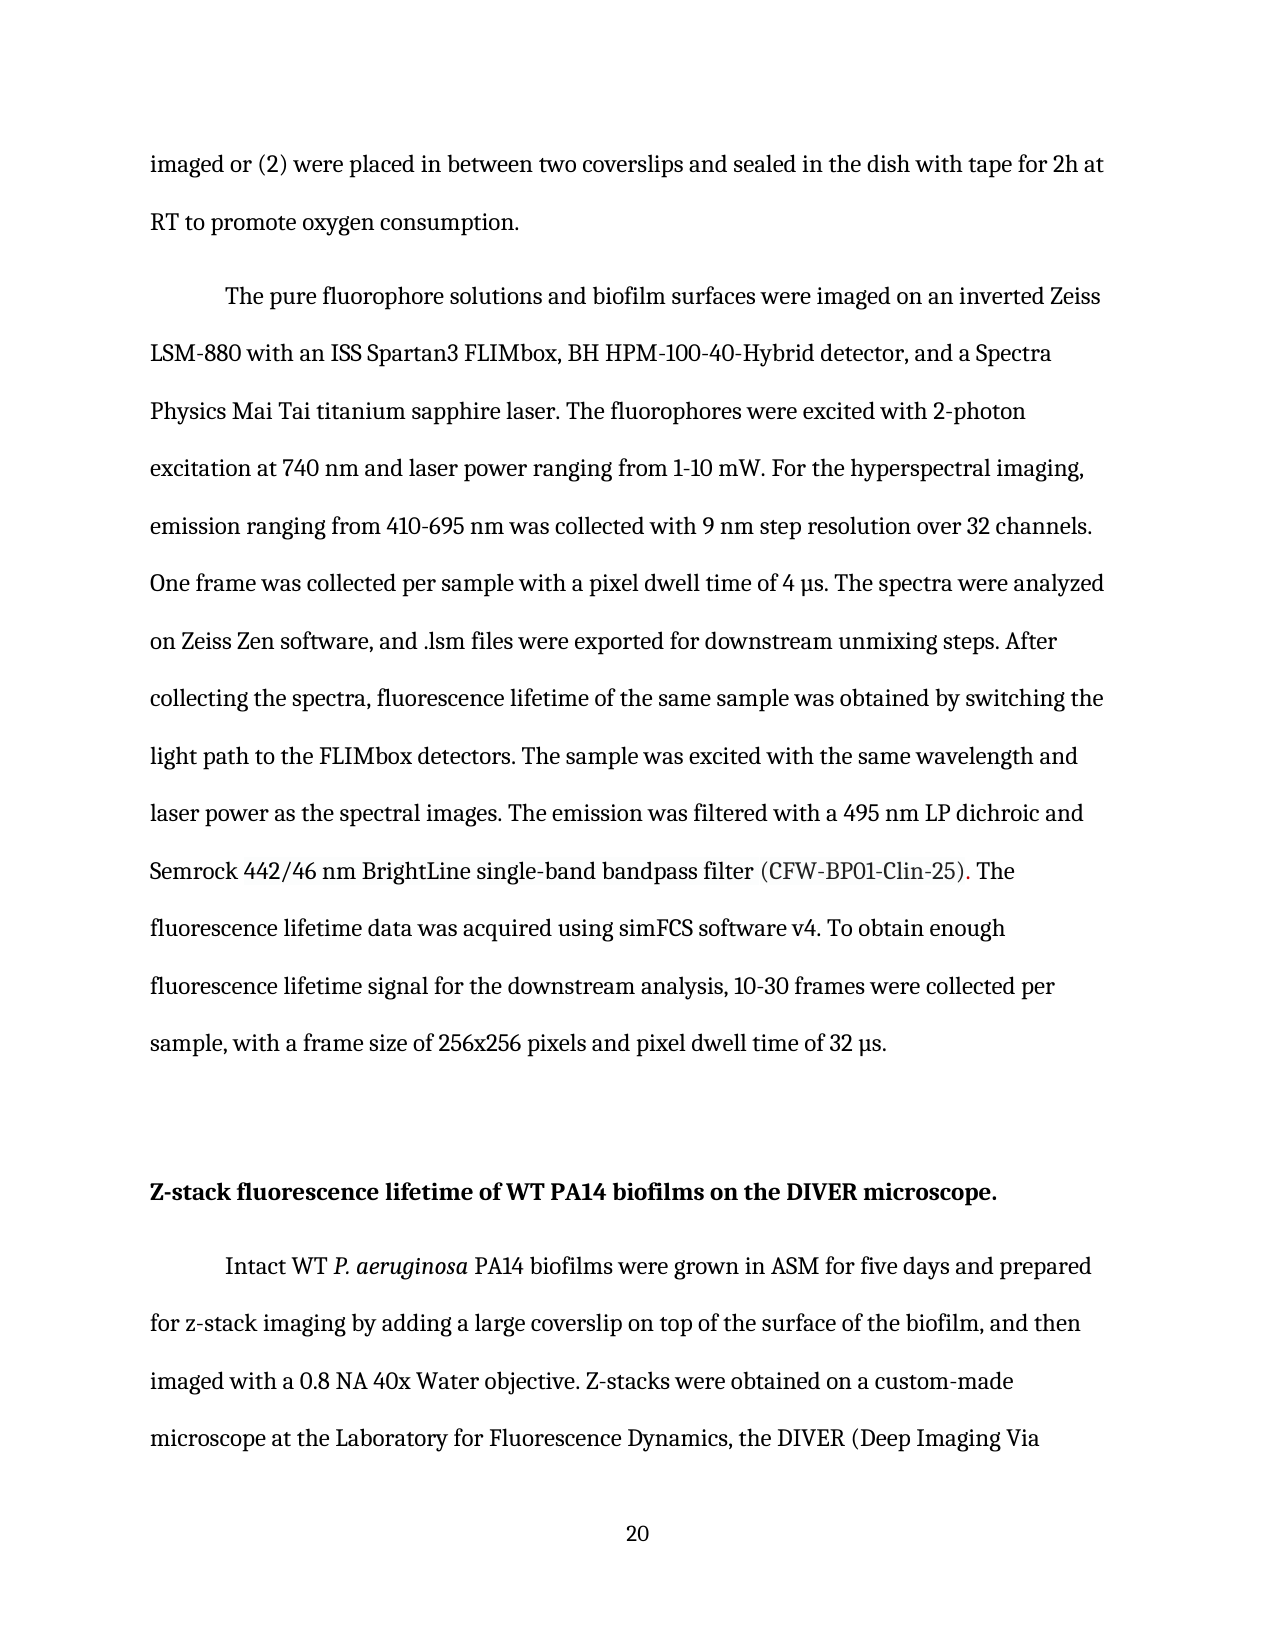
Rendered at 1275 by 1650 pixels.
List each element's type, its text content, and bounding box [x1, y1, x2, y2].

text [150, 150, 1125, 236]
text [150, 1252, 1125, 1453]
text Z-stack fluorescence lifetime of WT PA14 biofilms on the DIVER microscope. [150, 1177, 1125, 1206]
text The pure fluorophore solutions and biofilm surfaces were imaged on an inverted Zeiss LSM-880 with an ISS Spartan3 FLIMbox, BH HPM-100-40-Hybrid detector, and a Spectra Physics Mai Tai titanium sapphire laser. The fluorophores were excited with 2-photon excitation at 740 nm and laser power ranging from 1-10 mW. For the hyperspectral imaging, emission ranging from 410-695 nm was collected with 9 nm step resolution over 32 channels. One frame was collected per sample with a pixel dwell time of 4 µs. The spectra were analyzed on Zeiss Zen software, and .lsm files were exported for downstream unmixing steps. After collecting the spectra, fluorescence lifetime of the same sample was obtained by switching the light path to the FLIMbox detectors. The sample was excited with the same wavelength and laser power as the spectral images. The emission was filtered with a 495 nm LP dichroic and Semrock 442/46 nm BrightLine single-band bandpass filter (CFW-BP01-Clin-25). The fluorescence lifetime data was acquired using simFCS software v4. To obtain enough fluorescence lifetime signal for the downstream analysis, 10-30 frames were collected per sample, with a frame size of 256x256 pixels and pixel dwell time of 32 µs. [150, 282, 1125, 1058]
